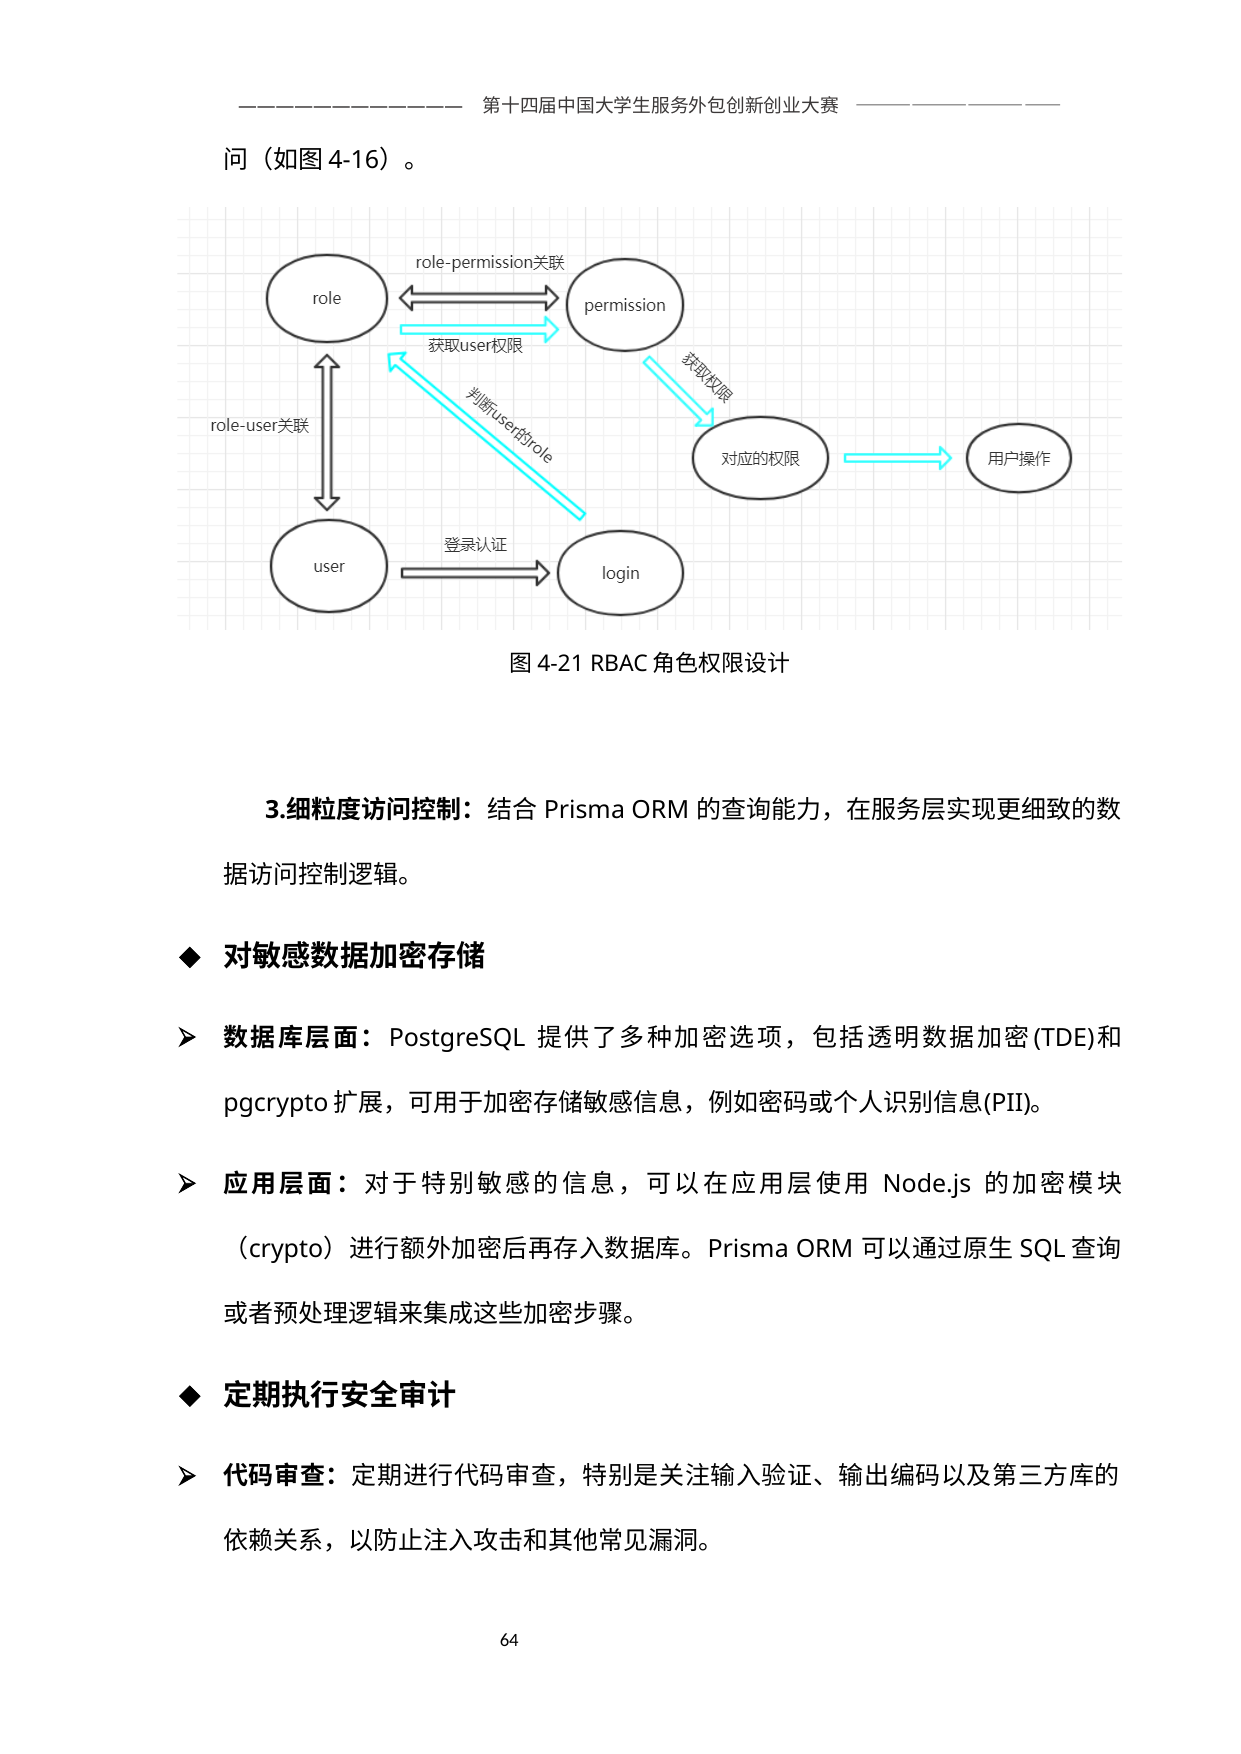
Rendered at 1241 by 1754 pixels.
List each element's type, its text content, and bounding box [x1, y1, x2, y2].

text 图4-21 RBAC角色权限设计 [177, 646, 1122, 679]
list 数据库层面：PostgreSQL 提供了多种加密选项，包括透明数据加密(TDE)和pgcrypto扩展，可用于加密存储敏感信息，例如密码或个人识别信息(PII)。 [177, 1004, 1122, 1134]
list 对敏感数据加密存储 [177, 923, 1122, 988]
picture [177, 207, 1123, 630]
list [223, 126, 1122, 191]
list 代码审查：定期进行代码审查，特别是关注输入验证、输出编码以及第三方库的依赖关系，以防止注入攻击和其他常见漏洞。 [177, 1443, 1122, 1573]
list 定期执行安全审计 [177, 1361, 1122, 1426]
list 3.细粒度访问控制：结合 Prisma ORM 的查询能力，在服务层实现更细致的数据访问控制逻辑。 [223, 776, 1122, 906]
list 应用层面：对于特别敏感的信息，可以在应用层使用 Node.js 的加密模块（crypto）进行额外加密后再存入数据库。Prisma ORM 可以通过原生SQL查询或者预处理逻辑来集成这些加密步骤。 [177, 1150, 1122, 1345]
